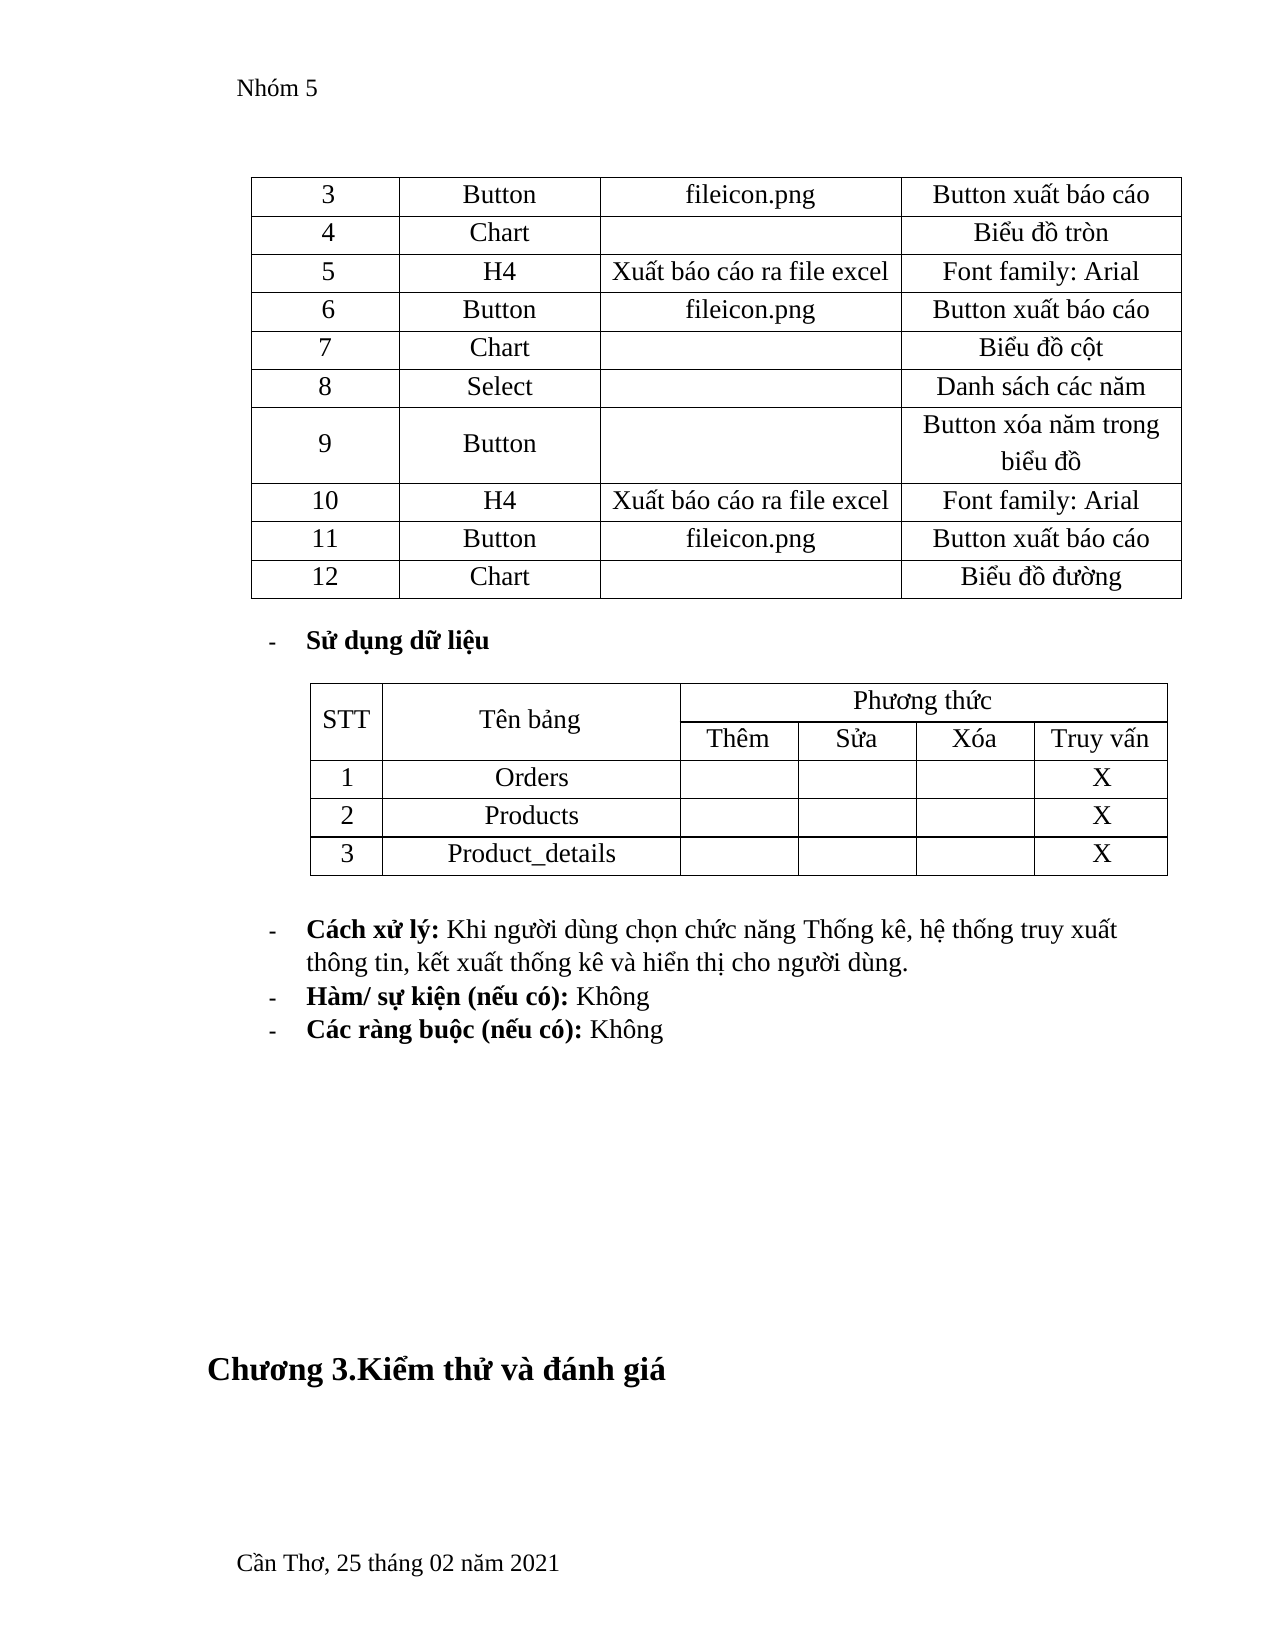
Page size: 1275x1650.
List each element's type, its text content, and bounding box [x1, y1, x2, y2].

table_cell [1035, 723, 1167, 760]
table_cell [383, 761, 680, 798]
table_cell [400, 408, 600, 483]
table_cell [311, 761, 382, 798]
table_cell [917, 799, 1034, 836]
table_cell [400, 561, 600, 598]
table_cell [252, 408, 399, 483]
list Sử dụng dữ liệu [268, 624, 1157, 655]
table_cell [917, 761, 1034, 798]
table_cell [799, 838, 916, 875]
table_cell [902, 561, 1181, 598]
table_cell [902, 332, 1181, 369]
subtitle Kiểm thử và đánh giá [207, 1349, 1157, 1388]
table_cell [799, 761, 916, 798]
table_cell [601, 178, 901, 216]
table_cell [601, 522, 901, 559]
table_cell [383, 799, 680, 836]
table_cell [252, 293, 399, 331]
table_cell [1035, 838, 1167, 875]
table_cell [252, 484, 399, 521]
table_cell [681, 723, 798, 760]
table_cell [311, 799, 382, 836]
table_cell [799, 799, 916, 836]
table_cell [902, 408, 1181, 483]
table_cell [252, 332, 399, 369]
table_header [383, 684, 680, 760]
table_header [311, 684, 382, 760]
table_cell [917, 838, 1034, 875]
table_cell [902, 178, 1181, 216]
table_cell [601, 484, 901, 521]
list Các ràng buộc (nếu có): Không [268, 1013, 1157, 1044]
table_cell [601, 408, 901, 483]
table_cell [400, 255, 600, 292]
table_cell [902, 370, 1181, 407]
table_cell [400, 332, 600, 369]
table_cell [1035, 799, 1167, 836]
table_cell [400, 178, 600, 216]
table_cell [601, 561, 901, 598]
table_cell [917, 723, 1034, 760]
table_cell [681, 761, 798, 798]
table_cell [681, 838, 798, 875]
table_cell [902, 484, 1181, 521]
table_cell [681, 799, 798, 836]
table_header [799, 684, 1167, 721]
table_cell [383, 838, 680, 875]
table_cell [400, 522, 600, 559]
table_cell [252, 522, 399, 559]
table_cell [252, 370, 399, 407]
list Cách xử lý: Khi người dùng chọn chức năng Thống kê, hệ thống truy xuất thông tin, kết xuất thống kê và hiển thị cho người dùng. [268, 913, 1157, 977]
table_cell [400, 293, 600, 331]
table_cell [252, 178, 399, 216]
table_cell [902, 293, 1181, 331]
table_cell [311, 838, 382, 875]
list Hàm/ sự kiện (nếu có): Không [268, 980, 1157, 1011]
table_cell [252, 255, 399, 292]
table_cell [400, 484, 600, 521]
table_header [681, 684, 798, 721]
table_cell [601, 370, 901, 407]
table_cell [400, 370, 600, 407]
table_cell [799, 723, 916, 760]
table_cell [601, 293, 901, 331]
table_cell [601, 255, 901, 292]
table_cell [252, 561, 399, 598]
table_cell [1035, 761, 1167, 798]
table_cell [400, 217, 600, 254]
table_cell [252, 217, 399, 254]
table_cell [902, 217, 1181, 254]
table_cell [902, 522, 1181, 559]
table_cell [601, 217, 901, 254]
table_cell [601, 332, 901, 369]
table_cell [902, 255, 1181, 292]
